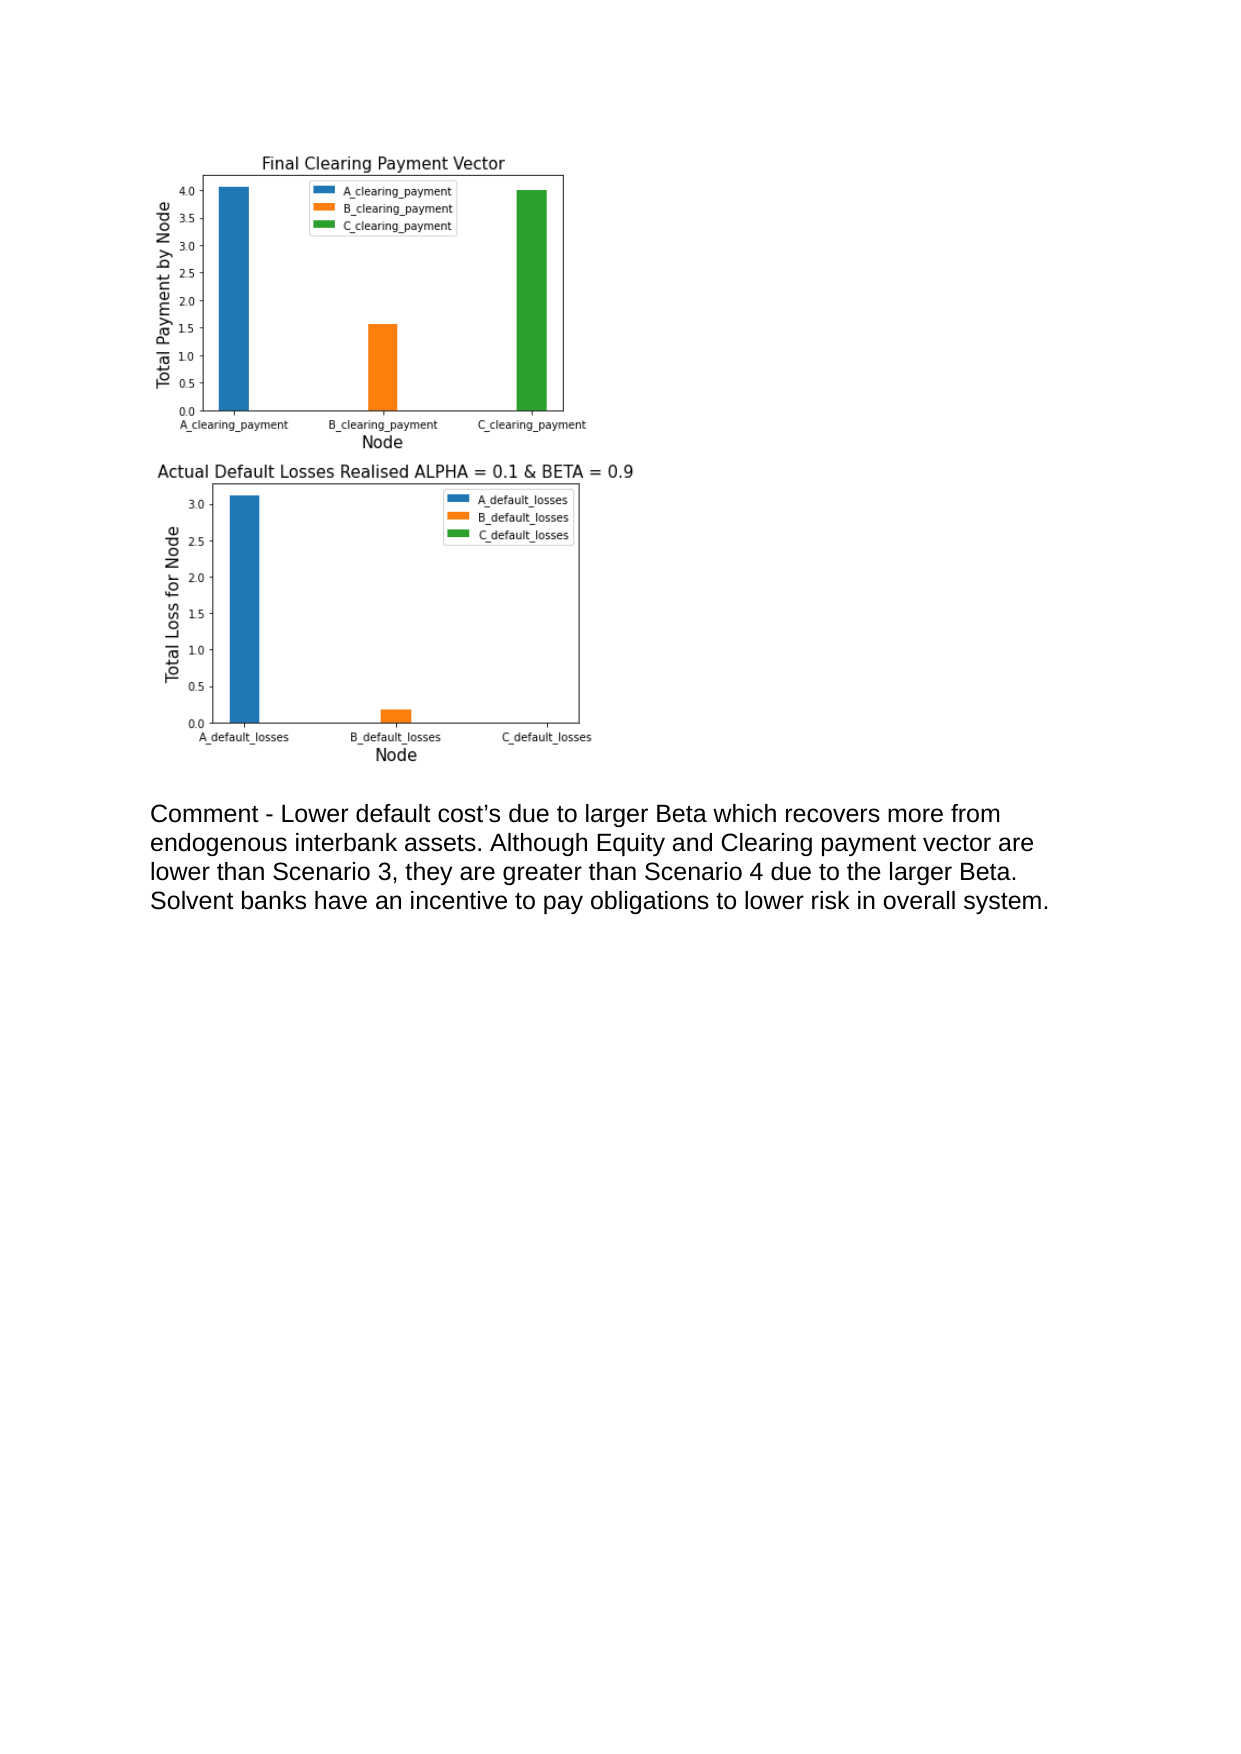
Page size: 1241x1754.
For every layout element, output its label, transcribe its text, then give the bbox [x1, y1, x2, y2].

text Comment - Lower default cost’s due to larger Beta which recovers more from endogenous interbank assets. Although Equity and Clearing payment vector are lower than Scenario 3, they are greater than Scenario 4 due to the larger Beta. Solvent banks have an incentive to pay obligations to lower risk in overall system. [150, 799, 1090, 914]
picture [150, 150, 641, 771]
